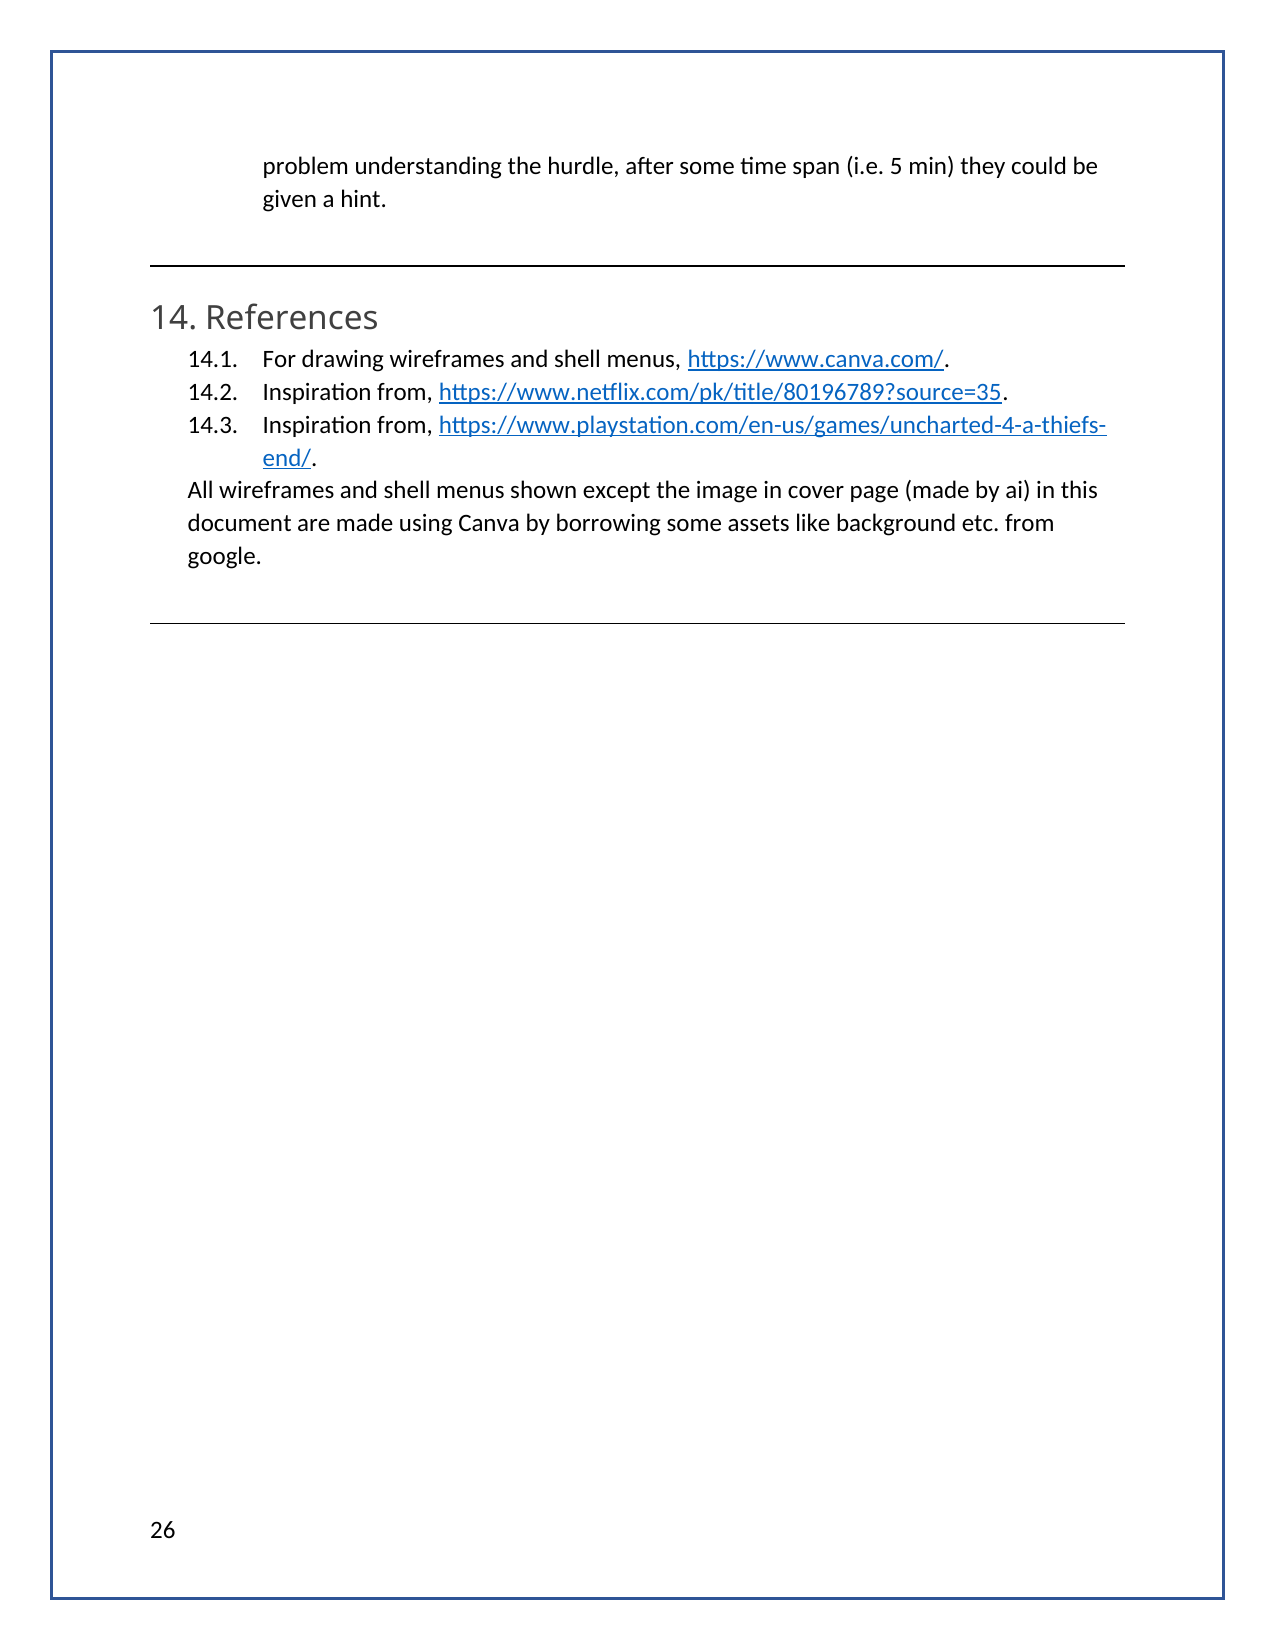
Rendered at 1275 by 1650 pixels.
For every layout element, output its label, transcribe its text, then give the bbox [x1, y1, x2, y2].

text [262, 150, 1125, 213]
list For drawing wireframes and shell menus, https://www.canva.com/. [187, 343, 1125, 373]
list Inspiration from, https://www.playstation.com/en-us/games/uncharted-4-a-thiefs-end/. [187, 409, 1125, 472]
subtitle References [150, 294, 1125, 339]
list Inspiration from, https://www.netflix.com/pk/title/80196789?source=35. [187, 376, 1125, 406]
list All wireframes and shell menus shown except the image in cover page (made by ai) in this document are made using Canva by borrowing some assets like background etc. from google. [187, 475, 1125, 571]
